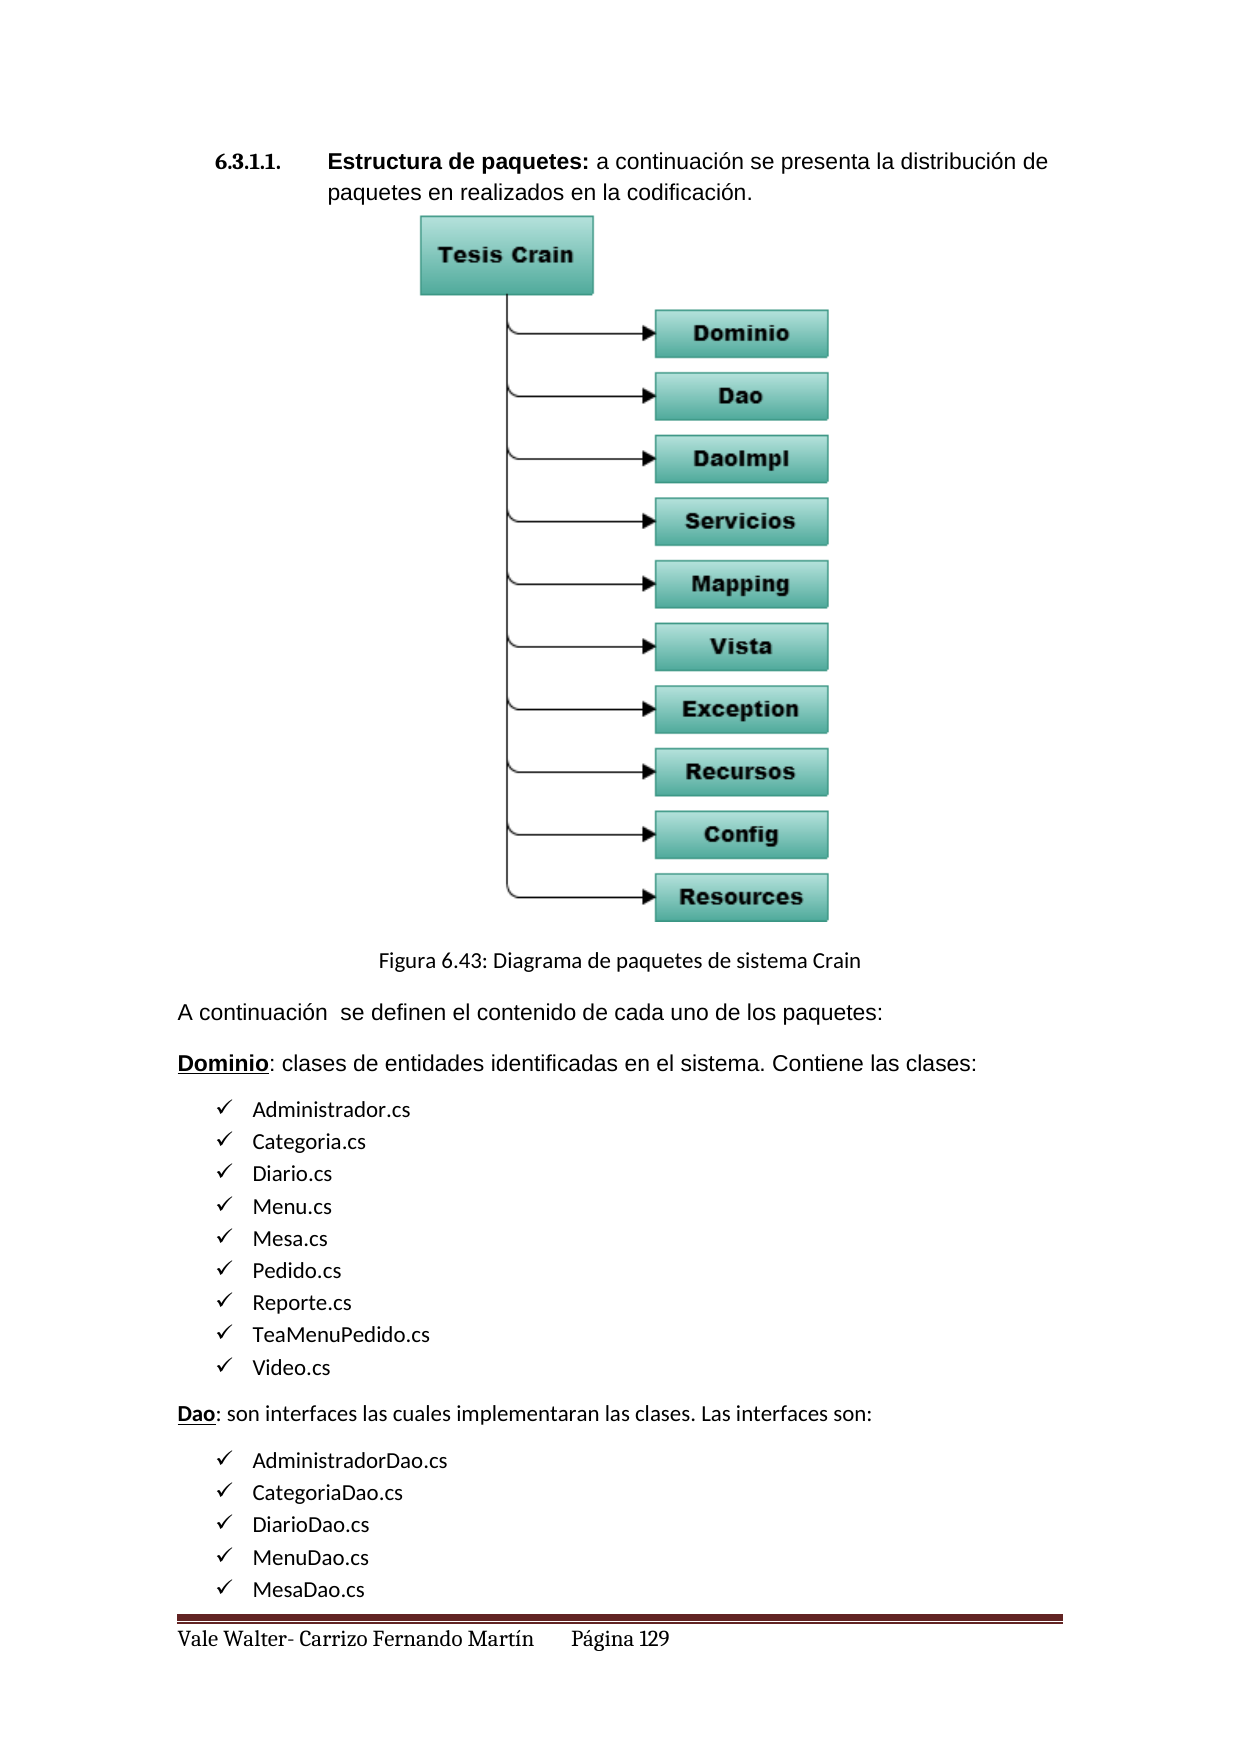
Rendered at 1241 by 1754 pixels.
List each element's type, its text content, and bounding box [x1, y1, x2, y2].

list Video.cs [215, 1353, 1063, 1381]
list Administrador.cs [215, 1095, 1063, 1123]
list CategoriaDao.cs [215, 1478, 1063, 1506]
text Figura 6.43: Diagrama de paquetes de sistema Crain [177, 946, 1063, 974]
text Dominio: clases de entidades identificadas en el sistema. Contiene las clases: [177, 1050, 1063, 1077]
picture [411, 208, 829, 922]
list Reporte.cs [215, 1288, 1063, 1316]
list TeaMenuPedido.cs [215, 1321, 1063, 1348]
list AdministradorDao.cs [215, 1446, 1063, 1474]
list Categoria.cs [215, 1127, 1063, 1155]
list Menu.cs [215, 1192, 1063, 1220]
list Diario.cs [215, 1159, 1063, 1188]
list MenuDao.cs [215, 1543, 1063, 1571]
list MesaDao.cs [215, 1575, 1063, 1603]
text Dao: son interfaces las cuales implementaran las clases. Las interfaces son: [177, 1399, 1063, 1427]
list Estructura de paquetes: a continuación se presenta la distribución de paquetes en realizados en la codificación. [215, 148, 1063, 205]
text A continuación se definen el contenido de cada uno de los paquetes: [177, 999, 1063, 1026]
list Pedido.cs [215, 1256, 1063, 1284]
list DiarioDao.cs [215, 1511, 1063, 1539]
list Mesa.cs [215, 1224, 1063, 1252]
